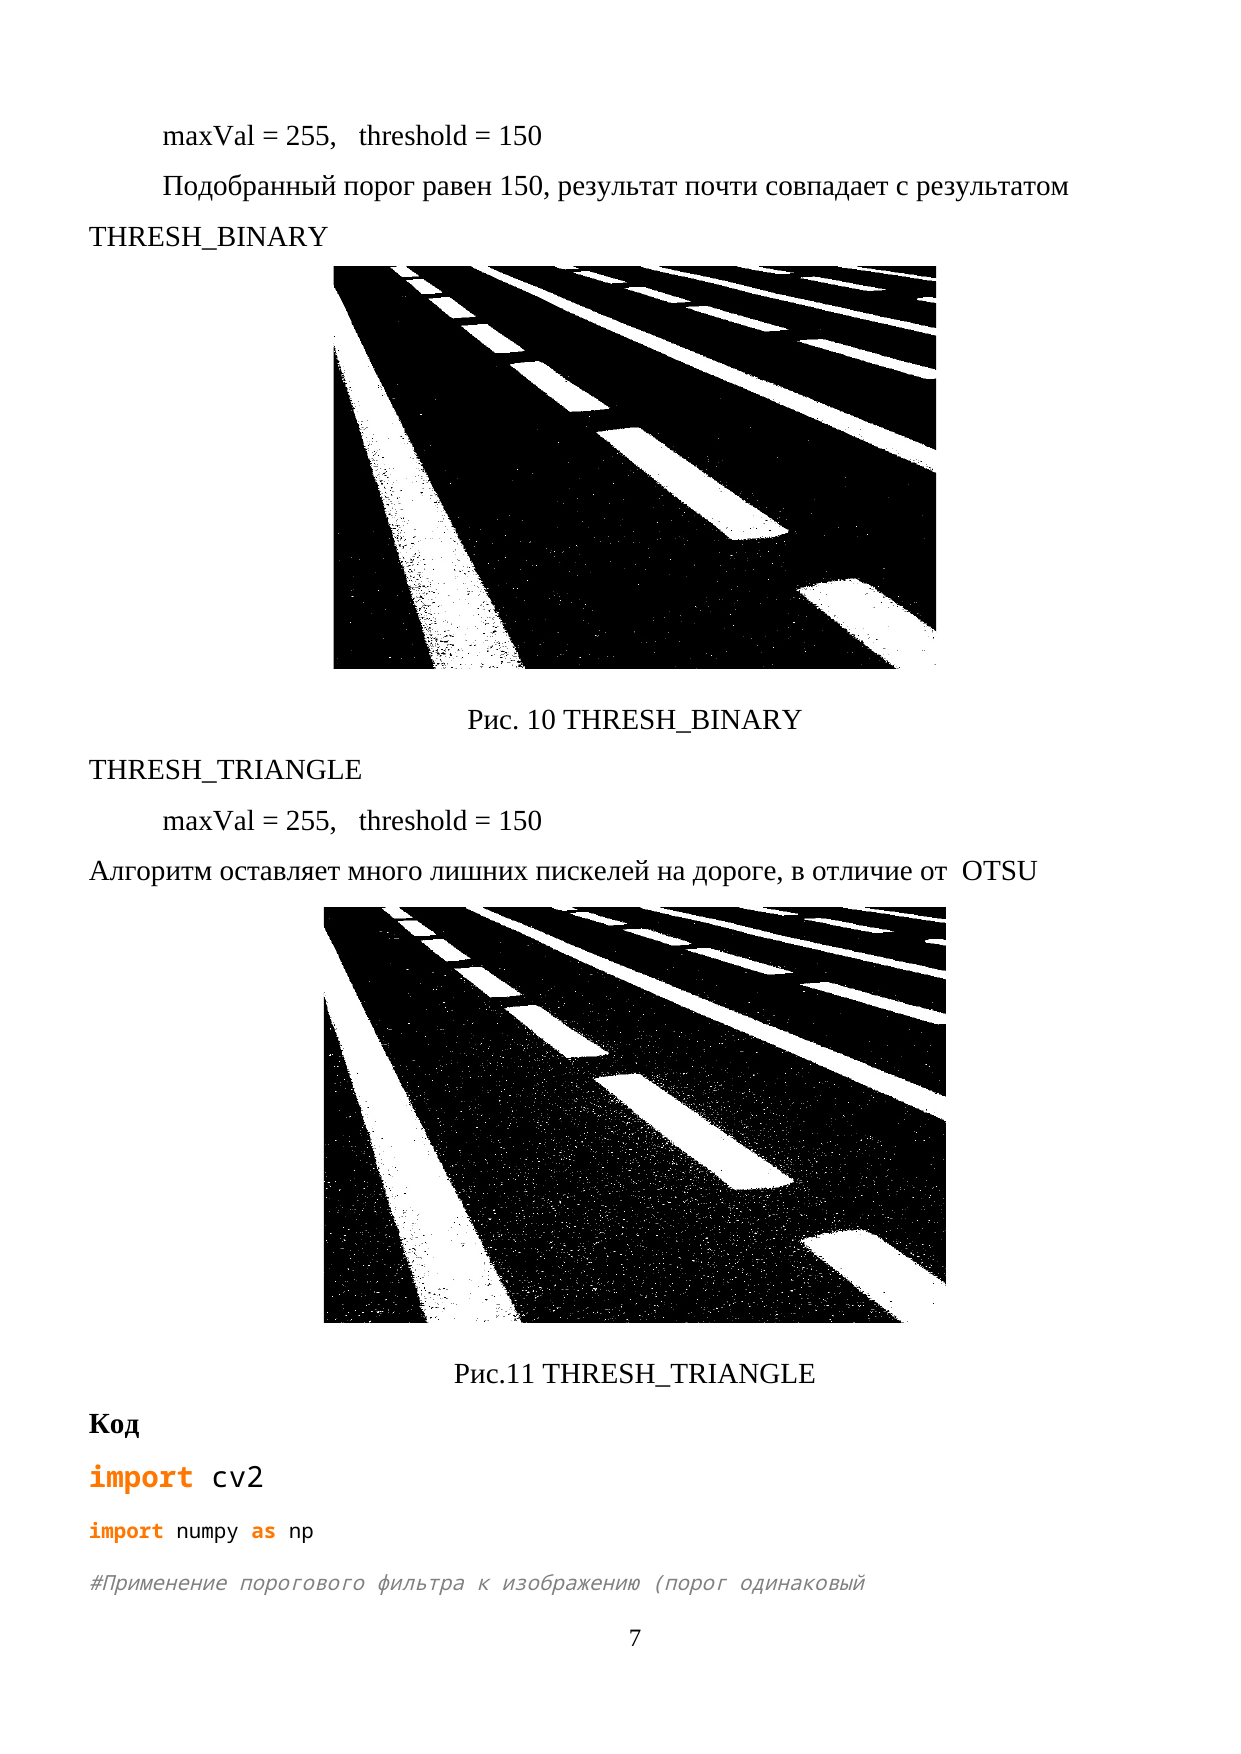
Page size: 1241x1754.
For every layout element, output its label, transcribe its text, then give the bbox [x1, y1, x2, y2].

text Подобранный порог равен 150, результат почти совпадает с результатом THRESH_BINARY [89, 168, 1181, 252]
text Код [89, 1406, 1181, 1439]
text THRESH_TRIANGLE [89, 752, 1181, 786]
text #Применение порогового фильтра к изображению (порог одинаковый [89, 1568, 1181, 1596]
picture [323, 907, 946, 1323]
text Алгоритм оставляет много лишних пискелей на дороге, в отличие от OTSU [89, 853, 1181, 887]
text maxVal = 255, threshold = 150 [89, 803, 1181, 836]
text import numpy as np [89, 1516, 1181, 1544]
text import cv2 [89, 1456, 1181, 1496]
picture [333, 266, 937, 669]
text maxVal = 255, threshold = 150 [89, 118, 1181, 152]
